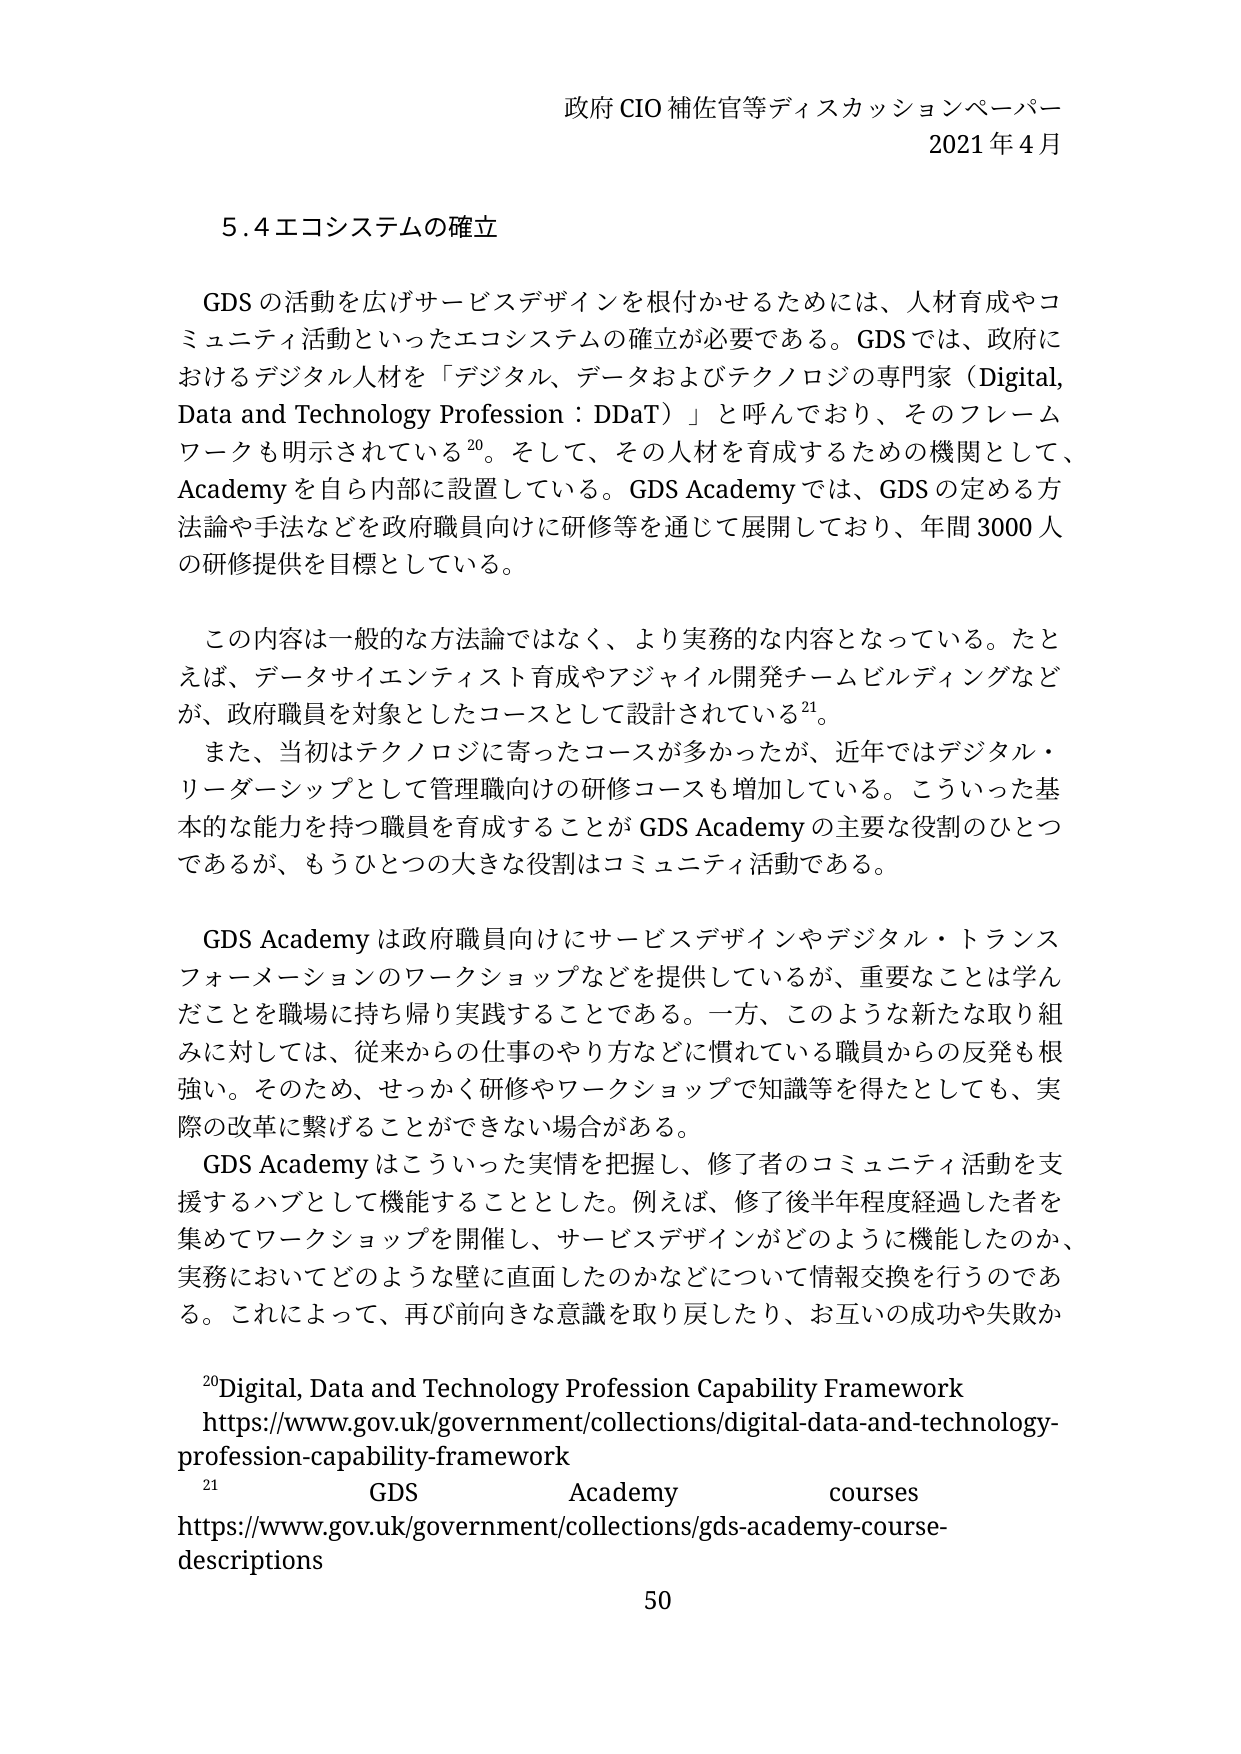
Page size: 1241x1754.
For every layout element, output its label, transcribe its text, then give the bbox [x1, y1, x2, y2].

text また、当初はテクノロジに寄ったコースが多かったが、近年ではデジタル・リーダーシップとして管理職向けの研修コースも増加している。こういった基本的な能力を持つ職員を育成することがGDS Academyの主要な役割のひとつであるが、もうひとつの大きな役割はコミュニティ活動である。 [177, 732, 1063, 882]
text この内容は一般的な方法論ではなく、より実務的な内容となっている。たとえば、データサイエンティスト育成やアジャイル開発チームビルディングなどが、政府職員を対象としたコースとして設計されている。 [177, 619, 1063, 732]
subtitle エコシステムの確立 [217, 207, 1063, 244]
text GDSの活動を広げサービスデザインを根付かせるためには、人材育成やコミュニティ活動といったエコシステムの確立が必要である。GDSでは、政府におけるデジタル人材を「デジタル、データおよびテクノロジの専門家（Digital, Data and Technology Profession：DDaT）」と呼んでおり、そのフレームワークも明示されている。そして、その人材を育成するための機関として、Academyを自ら内部に設置している。GDS Academyでは、GDSの定める方法論や手法などを政府職員向けに研修等を通じて展開しており、年間3000人の研修提供を目標としている。 [177, 282, 1063, 582]
text GDS Academyは政府職員向けにサービスデザインやデジタル・トランスフォーメーションのワークショップなどを提供しているが、重要なことは学んだことを職場に持ち帰り実践することである。一方、このような新たな取り組みに対しては、従来からの仕事のやり方などに慣れている職員からの反発も根強い。そのため、せっかく研修やワークショップで知識等を得たとしても、実際の改革に繋げることができない場合がある。 [177, 919, 1063, 1144]
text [177, 1144, 1063, 1332]
